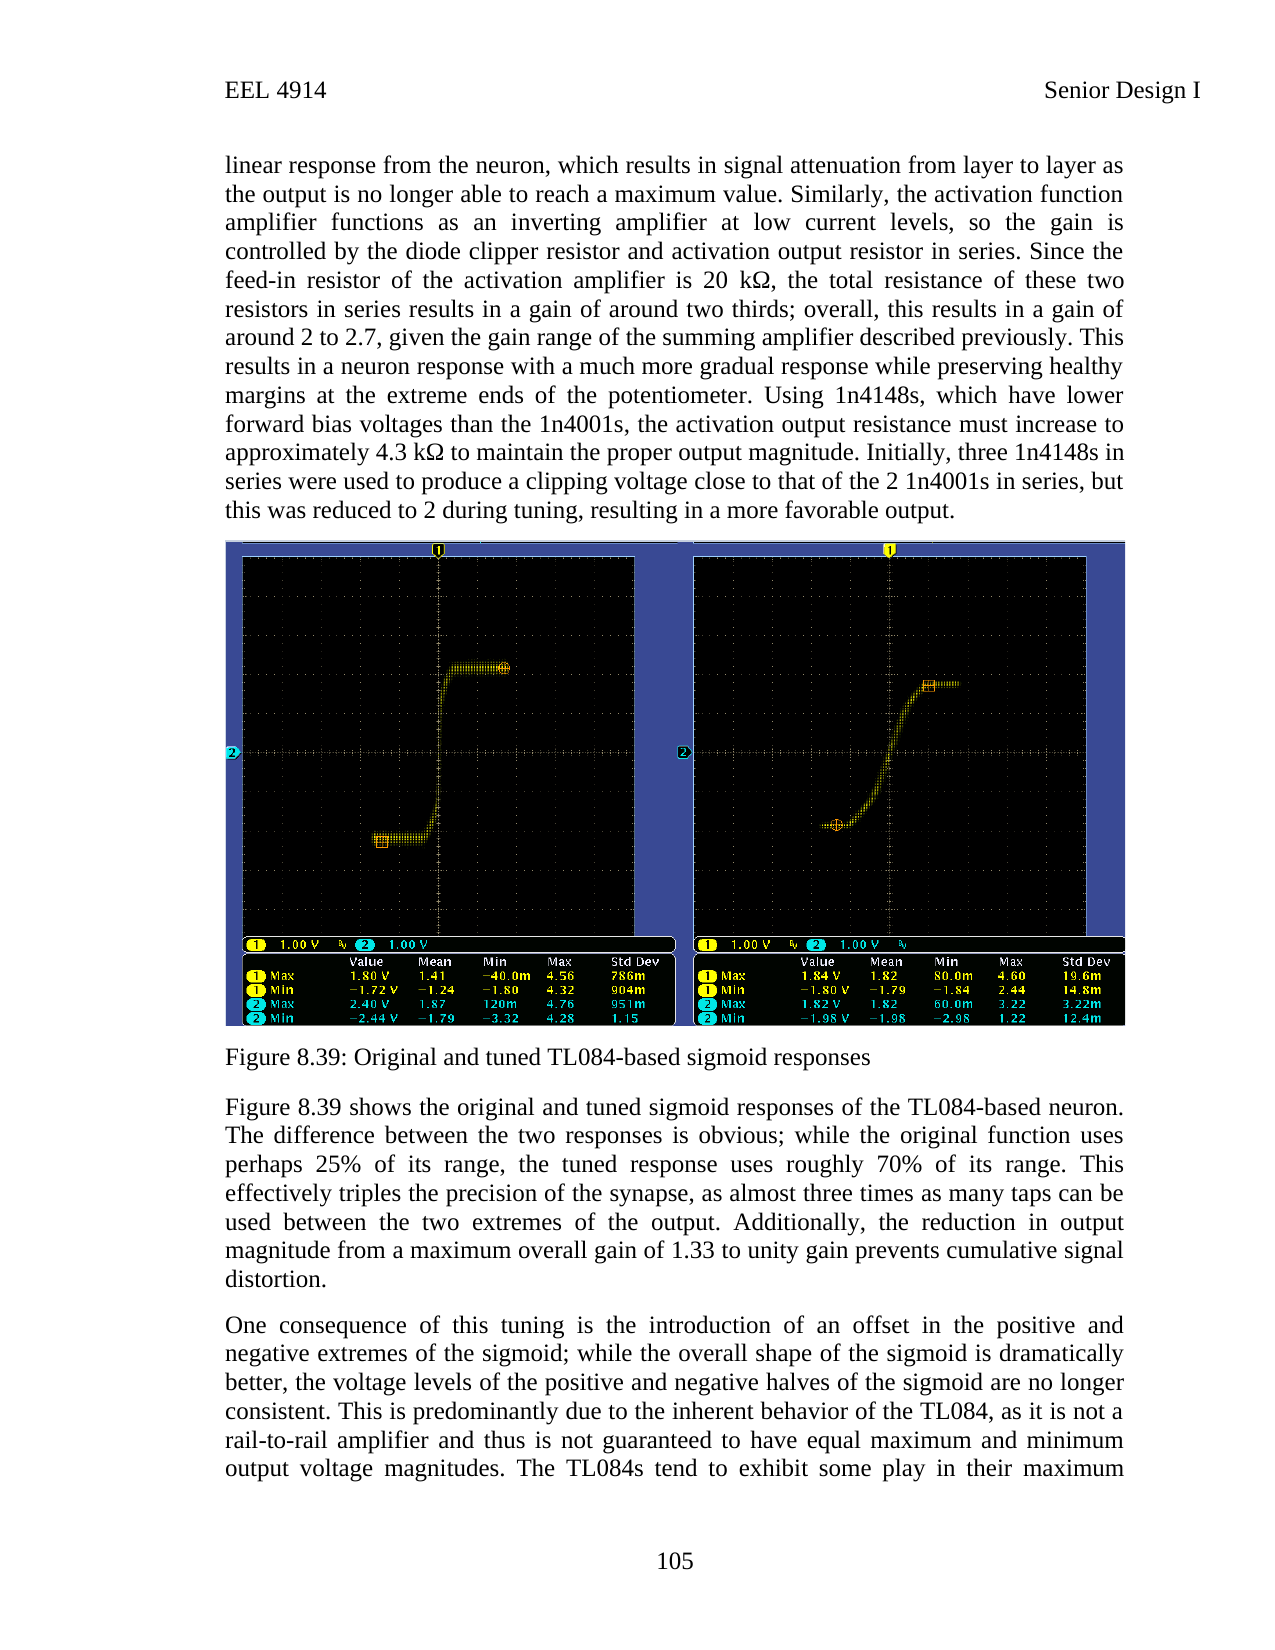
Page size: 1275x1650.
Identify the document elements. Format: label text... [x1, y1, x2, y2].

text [225, 1310, 1125, 1482]
picture [225, 540, 1125, 1026]
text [225, 150, 1125, 524]
